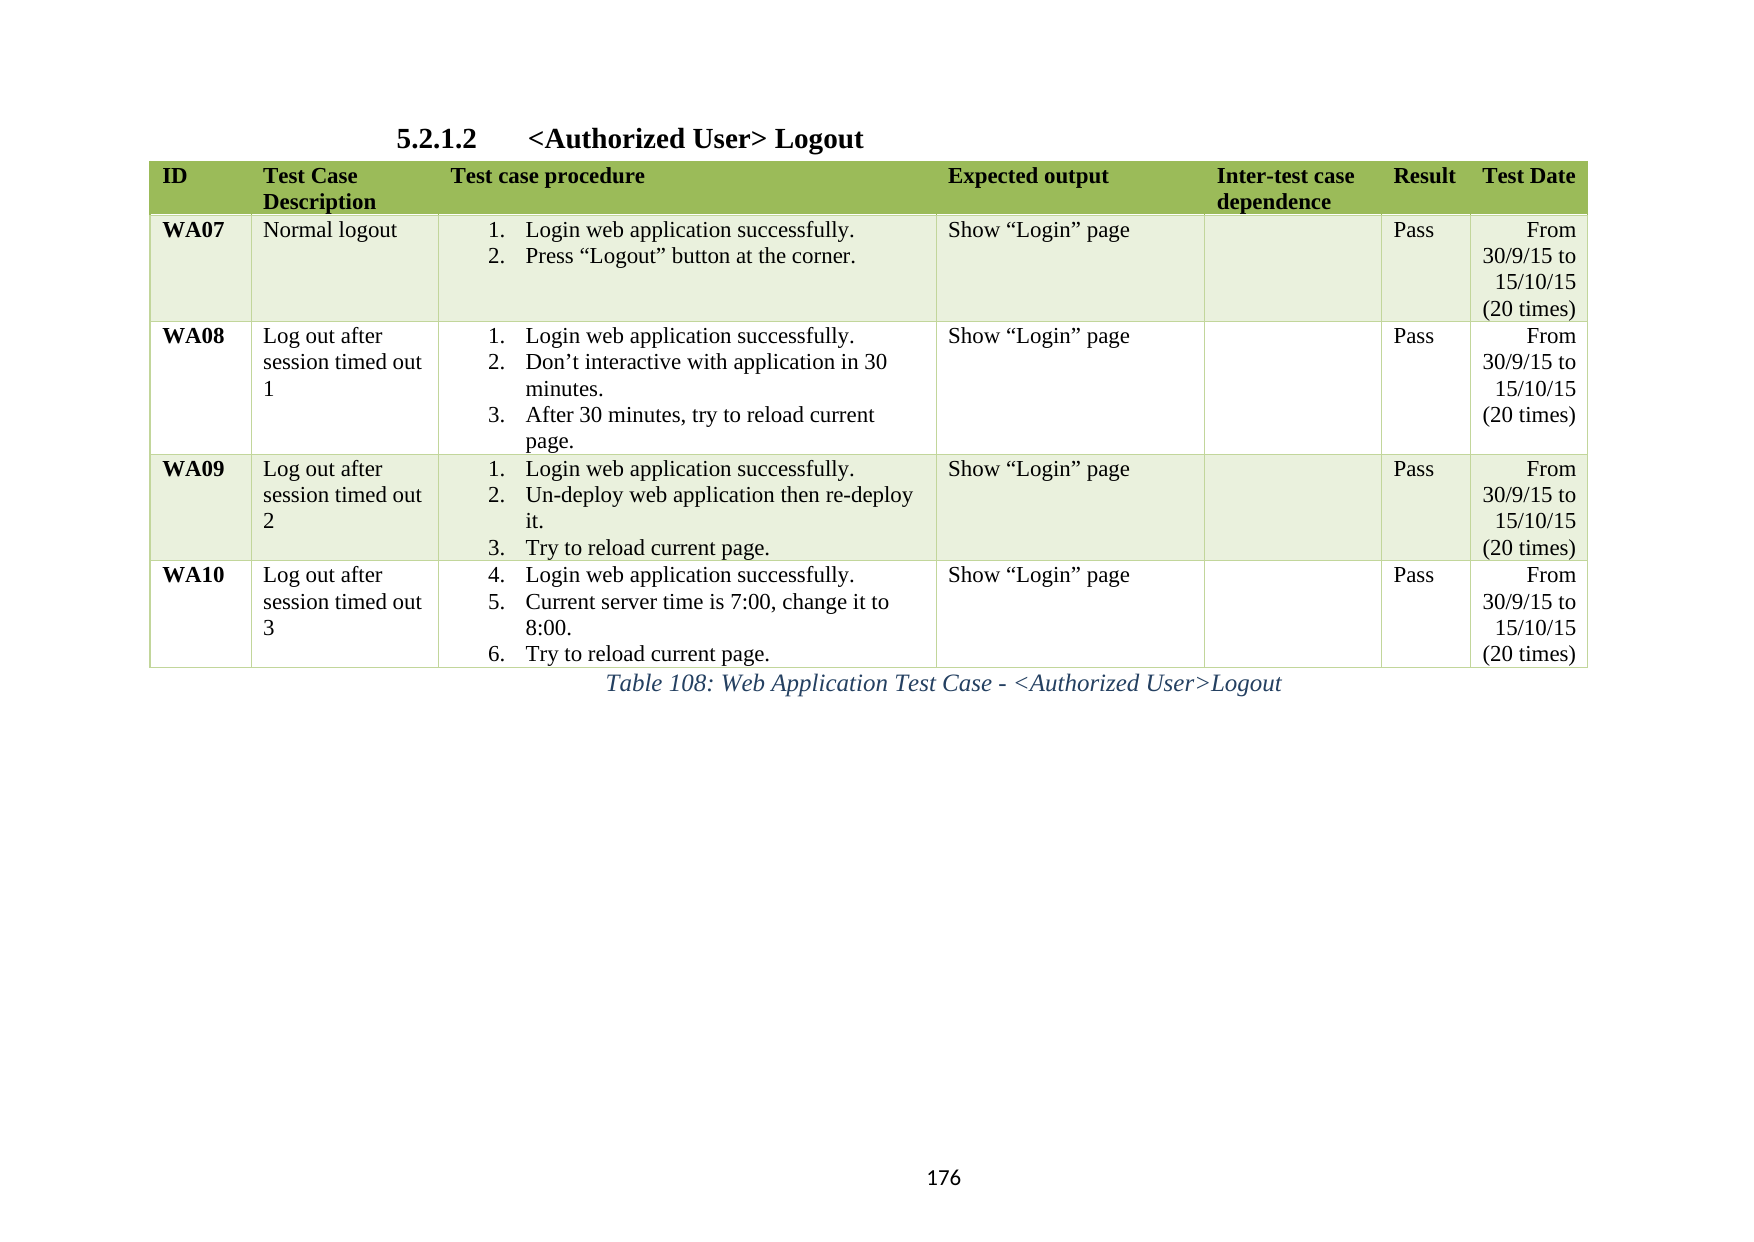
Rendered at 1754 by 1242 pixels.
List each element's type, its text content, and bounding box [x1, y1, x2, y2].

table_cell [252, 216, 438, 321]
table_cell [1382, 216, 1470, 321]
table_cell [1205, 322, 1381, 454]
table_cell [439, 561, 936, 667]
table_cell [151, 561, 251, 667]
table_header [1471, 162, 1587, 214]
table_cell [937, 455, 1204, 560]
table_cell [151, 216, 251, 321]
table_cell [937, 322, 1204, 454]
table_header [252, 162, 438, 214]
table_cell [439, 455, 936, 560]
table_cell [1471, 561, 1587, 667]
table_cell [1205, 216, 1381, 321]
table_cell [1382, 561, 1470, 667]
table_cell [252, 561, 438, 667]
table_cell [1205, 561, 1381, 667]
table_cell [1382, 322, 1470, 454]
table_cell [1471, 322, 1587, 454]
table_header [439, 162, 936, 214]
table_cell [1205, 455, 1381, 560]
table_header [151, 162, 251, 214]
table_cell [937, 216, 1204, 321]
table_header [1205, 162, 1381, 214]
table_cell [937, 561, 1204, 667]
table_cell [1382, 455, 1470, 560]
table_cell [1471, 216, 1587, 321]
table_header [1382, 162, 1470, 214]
subtitle <Authorized User> Logout [396, 121, 1725, 154]
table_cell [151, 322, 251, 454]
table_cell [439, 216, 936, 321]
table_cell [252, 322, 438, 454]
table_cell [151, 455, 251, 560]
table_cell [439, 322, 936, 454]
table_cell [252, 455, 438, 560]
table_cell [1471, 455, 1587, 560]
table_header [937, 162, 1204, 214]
text Table 108: Web Application Test Case - <Authorized User>Logout [162, 668, 1725, 697]
